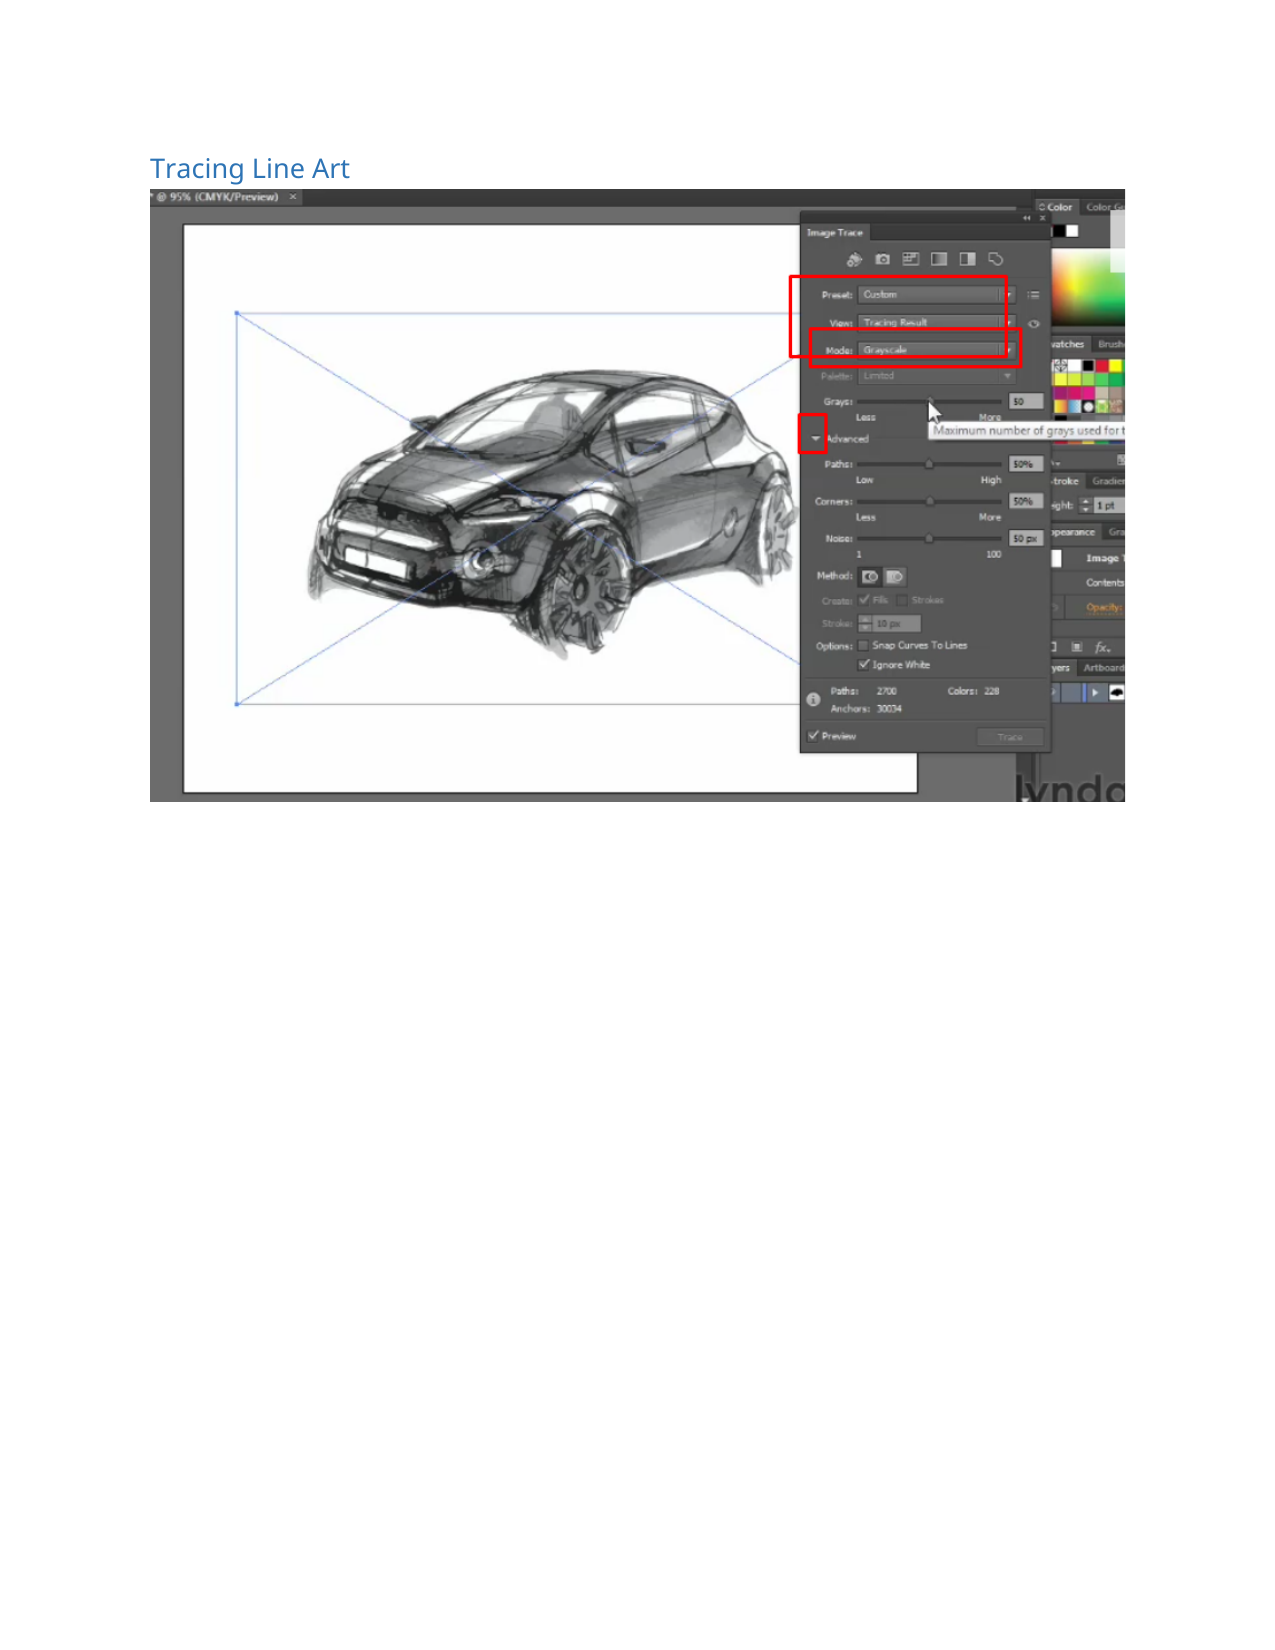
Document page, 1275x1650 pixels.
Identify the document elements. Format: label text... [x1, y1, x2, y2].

subtitle Tracing Line Art [150, 150, 1125, 187]
picture [150, 189, 1125, 802]
